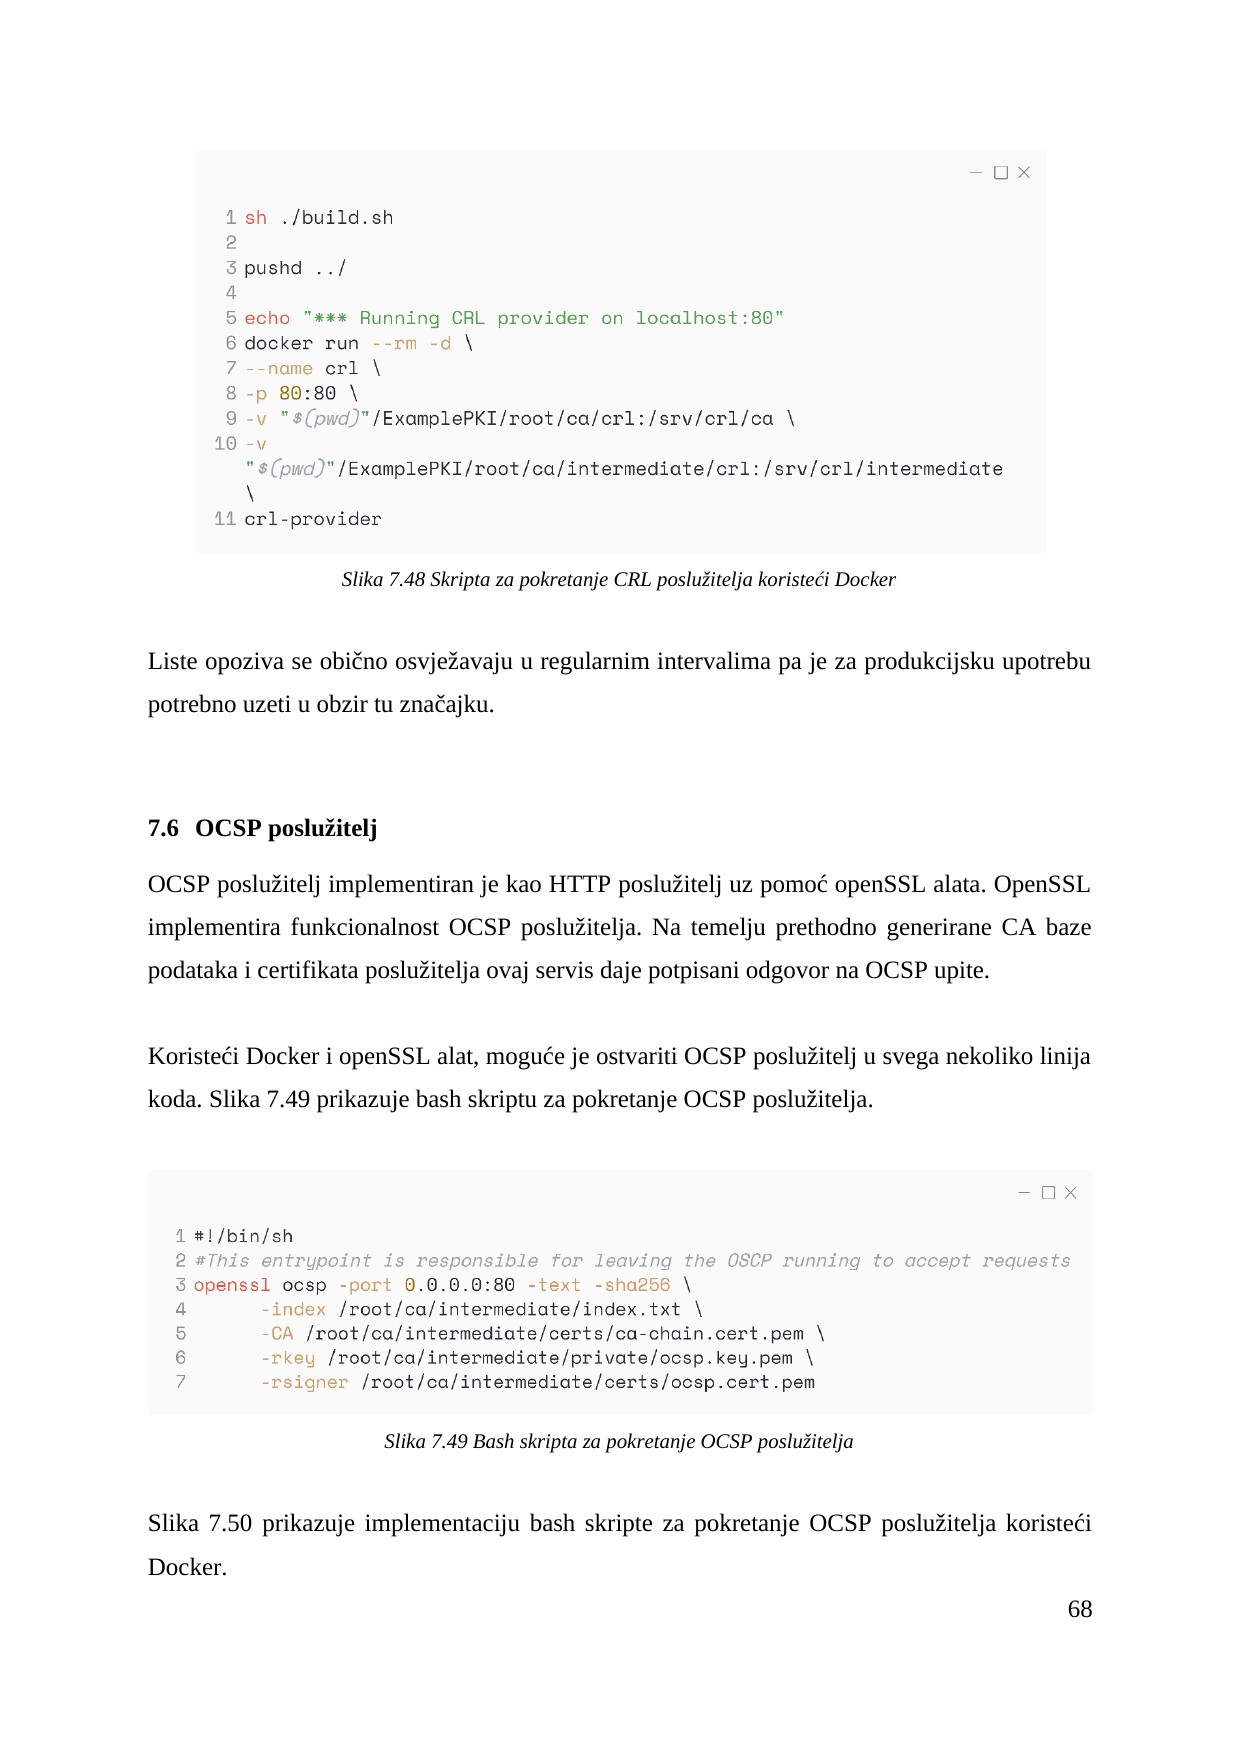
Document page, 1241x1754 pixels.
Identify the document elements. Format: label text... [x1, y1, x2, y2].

picture [149, 150, 1092, 553]
picture [148, 1170, 1092, 1415]
text Liste opoziva se obično osvježavaju u regularnim intervalima pa je za produkcijsku upotrebu potrebno uzeti u obzir tu značajku. [148, 646, 1092, 718]
text OCSP poslužitelj implementiran je kao HTTP poslužitelj uz pomoć openSSL alata. OpenSSL implementira funkcionalnost OCSP poslužitelja. Na temelju prethodno generirane CA baze podataka i certifikata poslužitelja ovaj servis daje potpisani odgovor na OCSP upite. [148, 869, 1092, 984]
subtitle OCSP poslužitelj [148, 813, 1092, 842]
